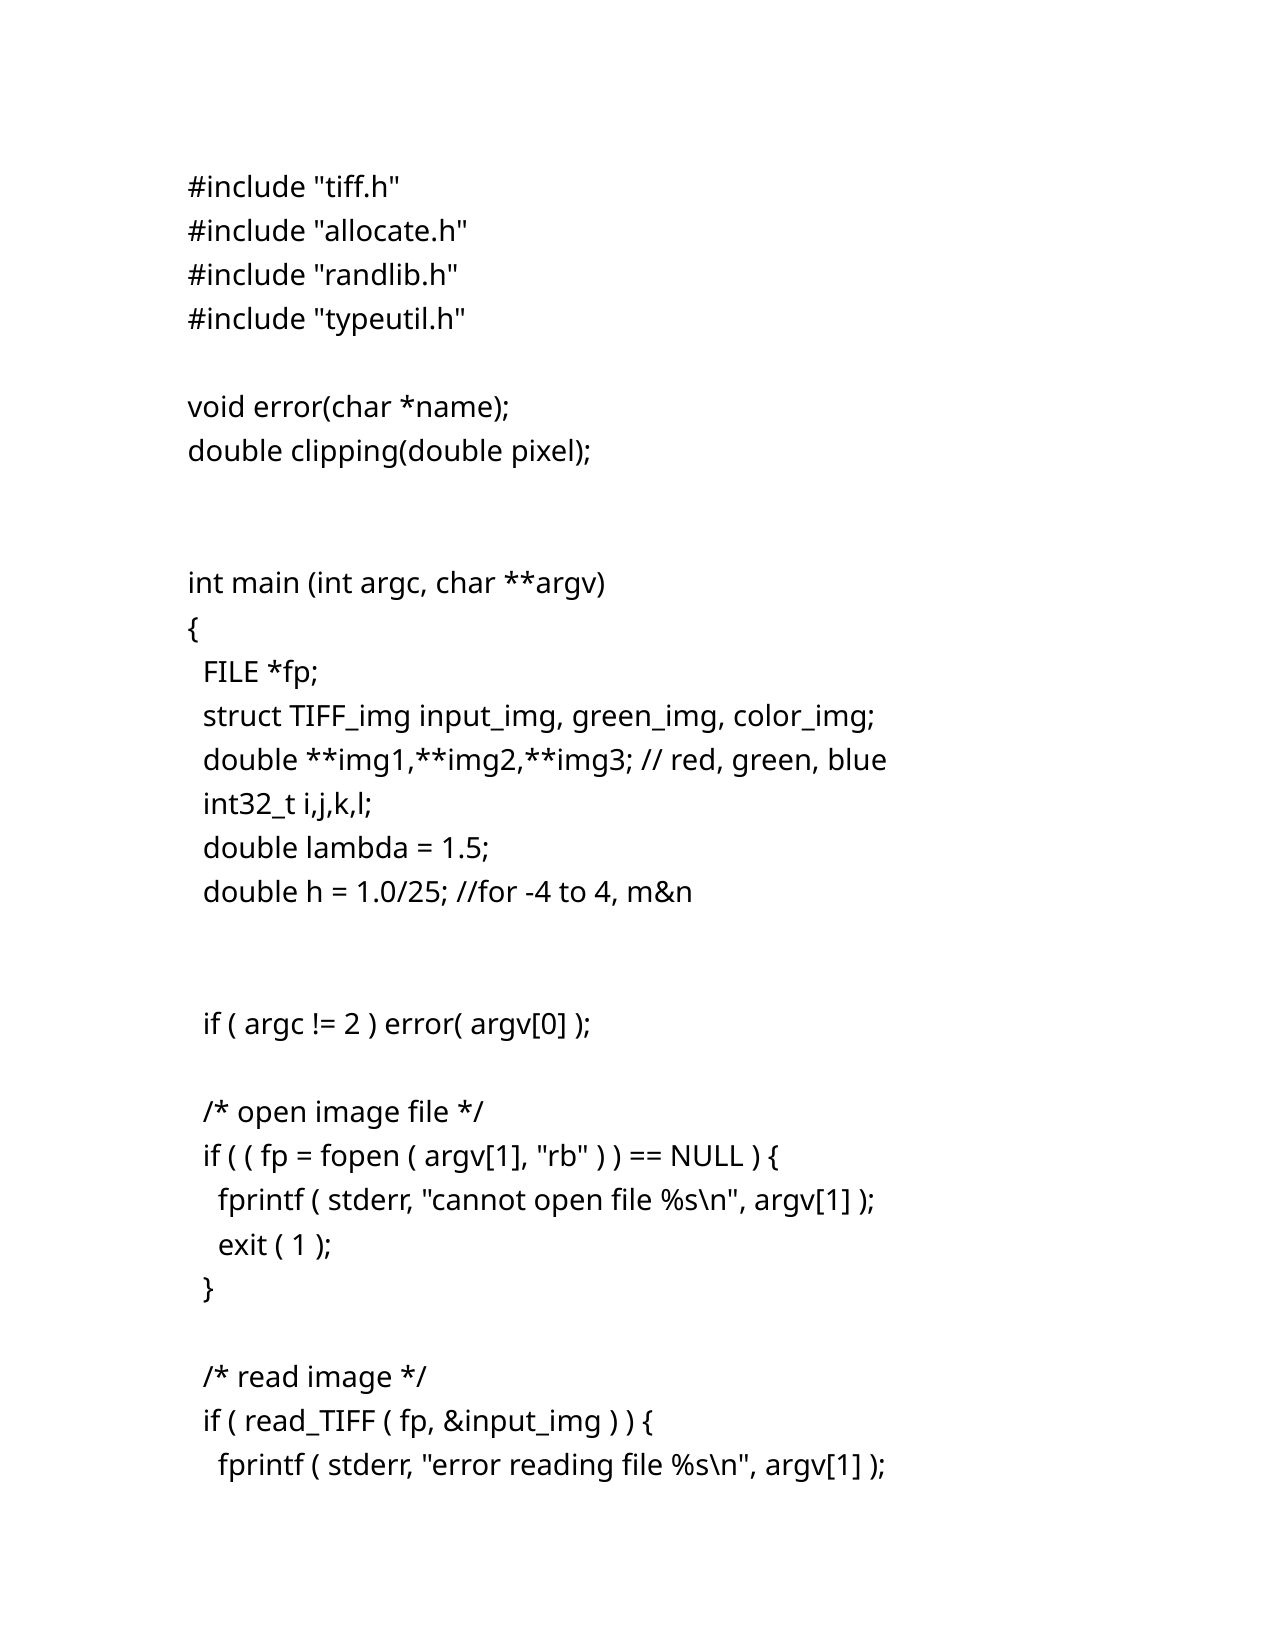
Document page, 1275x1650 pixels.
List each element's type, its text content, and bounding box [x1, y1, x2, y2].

text int main (int argc, char **argv) [187, 561, 1087, 605]
text fprintf ( stderr, "cannot open file %s\n", argv[1] ); [187, 1177, 1087, 1222]
text if ( read_TIFF ( fp, &input_img ) ) { [187, 1398, 1087, 1442]
text #include "randlib.h" [187, 252, 1087, 296]
text fprintf ( stderr, "error reading file %s\n", argv[1] ); [187, 1442, 1087, 1486]
text #include "tiff.h" [187, 164, 1087, 208]
text #include "typeutil.h" [187, 296, 1087, 340]
text double clipping(double pixel); [187, 428, 1087, 472]
text double h = 1.0/25; //for -4 to 4, m&n [187, 869, 1087, 913]
text /* read image */ [187, 1354, 1087, 1398]
text { [187, 605, 1087, 649]
text } [187, 1266, 1087, 1310]
text double **img1,**img2,**img3; // red, green, blue [187, 737, 1087, 781]
text struct TIFF_img input_img, green_img, color_img; [187, 693, 1087, 737]
text FILE *fp; [187, 649, 1087, 693]
text exit ( 1 ); [187, 1222, 1087, 1266]
text if ( argc != 2 ) error( argv[0] ); [187, 1001, 1087, 1045]
text /* open image file */ [187, 1089, 1087, 1133]
text void error(char *name); [187, 384, 1087, 428]
text if ( ( fp = fopen ( argv[1], "rb" ) ) == NULL ) { [187, 1133, 1087, 1177]
text int32_t i,j,k,l; [187, 781, 1087, 825]
text double lambda = 1.5; [187, 825, 1087, 869]
text #include "allocate.h" [187, 208, 1087, 252]
